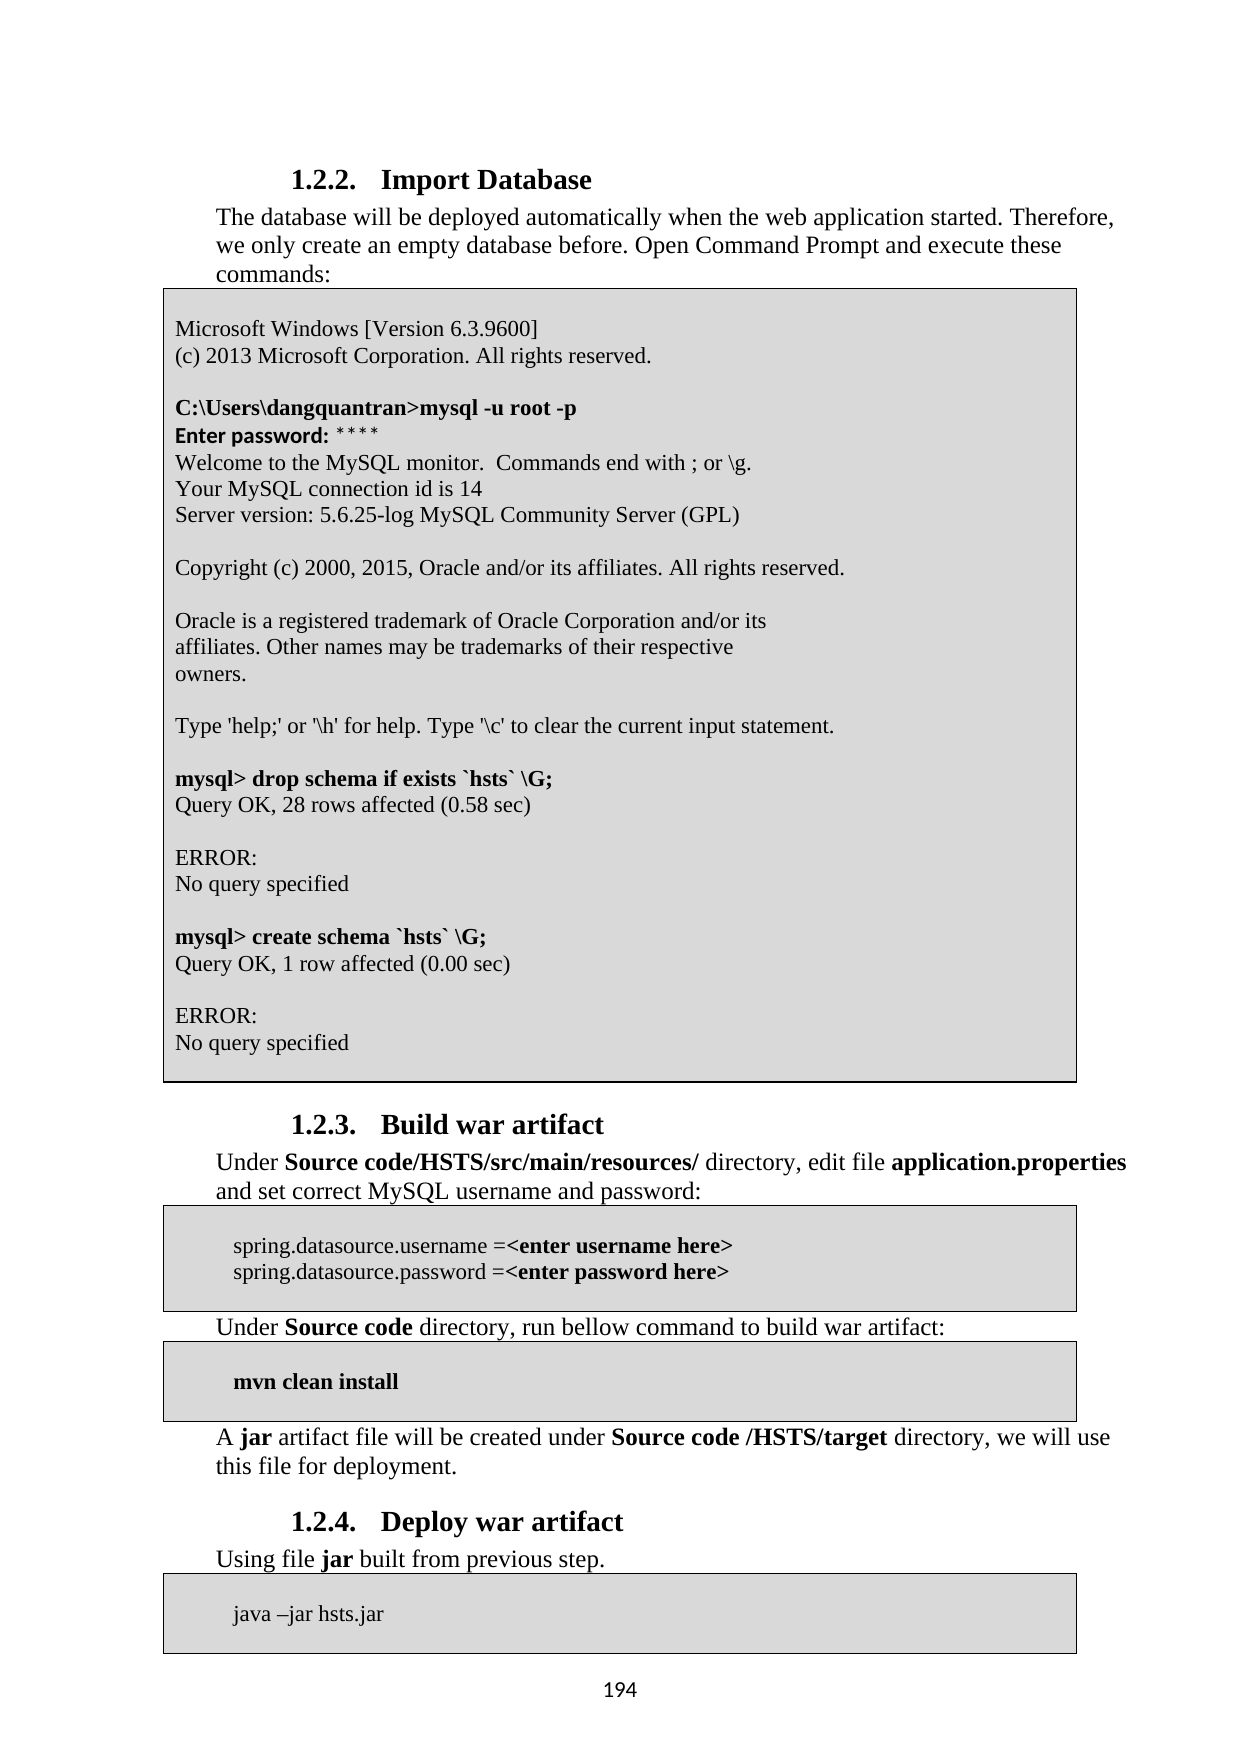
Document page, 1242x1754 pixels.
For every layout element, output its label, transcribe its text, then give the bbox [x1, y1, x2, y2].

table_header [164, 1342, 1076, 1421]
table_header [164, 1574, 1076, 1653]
text A jar artifact file will be created under Source code /HSTS/target directory, we will use this file for deployment. [216, 1422, 1146, 1479]
text Under Source code/HSTS/src/main/resources/ directory, edit file application.properties and set correct MySQL username and password: [216, 1147, 1146, 1205]
subtitle Import Database [291, 162, 1146, 196]
text The database will be deployed automatically when the web application started. Therefore, we only create an empty database before. Open Command Prompt and execute these commands: [216, 202, 1146, 288]
subtitle Build war artifact [291, 1107, 1146, 1141]
subtitle Deploy war artifact [291, 1504, 1146, 1538]
text Under Source code directory, run bellow command to build war artifact: [216, 1312, 1146, 1341]
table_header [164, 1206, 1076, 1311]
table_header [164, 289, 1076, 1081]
text Using file jar built from previous step. [216, 1544, 1146, 1573]
